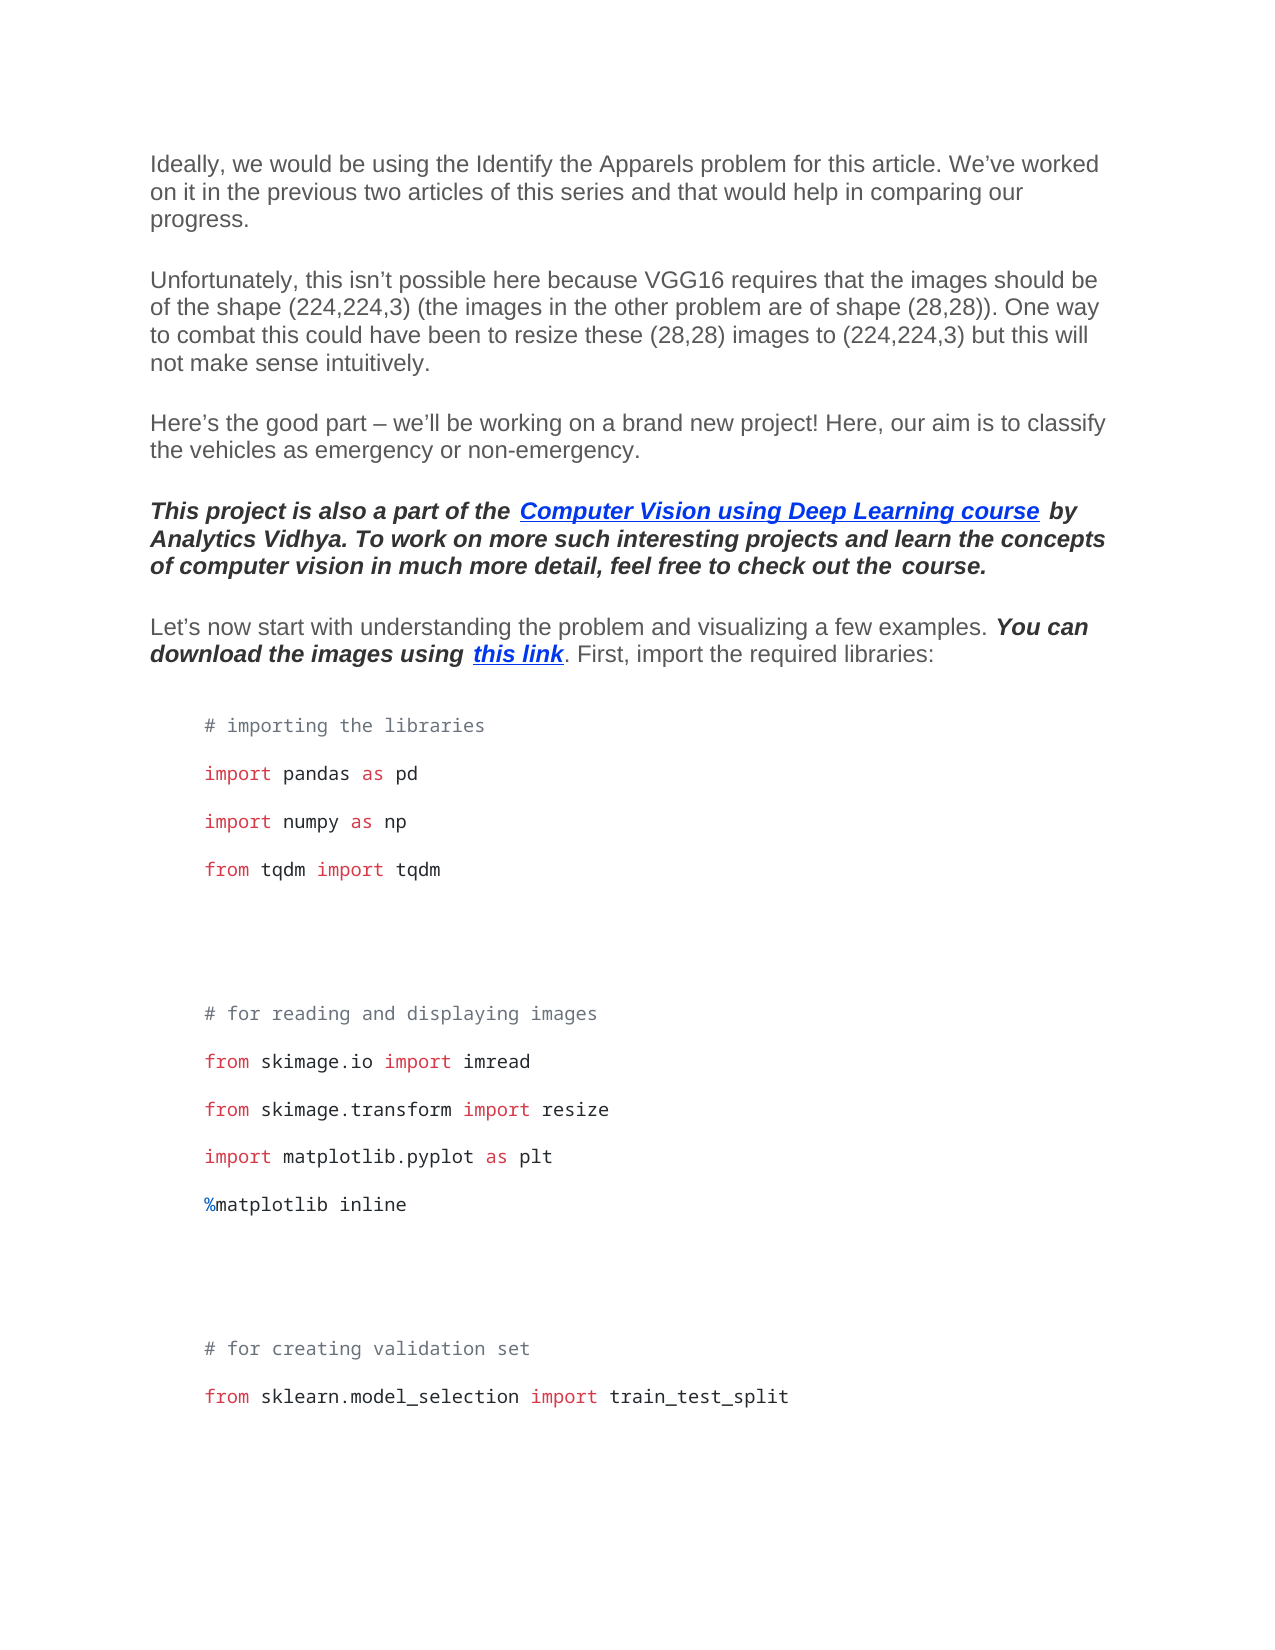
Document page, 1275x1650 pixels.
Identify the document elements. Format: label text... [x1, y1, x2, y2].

text Let’s now start with understanding the problem and visualizing a few examples. You can download the images using this link. First, import the required libraries: [150, 612, 1125, 668]
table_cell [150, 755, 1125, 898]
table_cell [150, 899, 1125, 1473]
text Unfortunately, this isn’t possible here because VGG16 requires that the images should be of the shape (224,224,3) (the images in the other problem are of shape (28,28)). One way to combat this could have been to resize these (28,28) images to (224,224,3) but this will not make sense intuitively. [150, 266, 1125, 376]
text Ideally, we would be using the Identify the Apparels problem for this article. We’ve worked on it in the previous two articles of this series and that would help in comparing our progress. [150, 150, 1125, 233]
text Here’s the good part – we’ll be working on a brand new project! Here, our aim is to classify the vehicles as emergency or non-emergency. [150, 409, 1125, 464]
text This project is also a part of the Computer Vision using Deep Learning course by Analytics Vidhya. To work on more such interesting projects and learn the concepts of computer vision in much more detail, feel free to check out the course. [150, 497, 1125, 580]
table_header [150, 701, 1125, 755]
